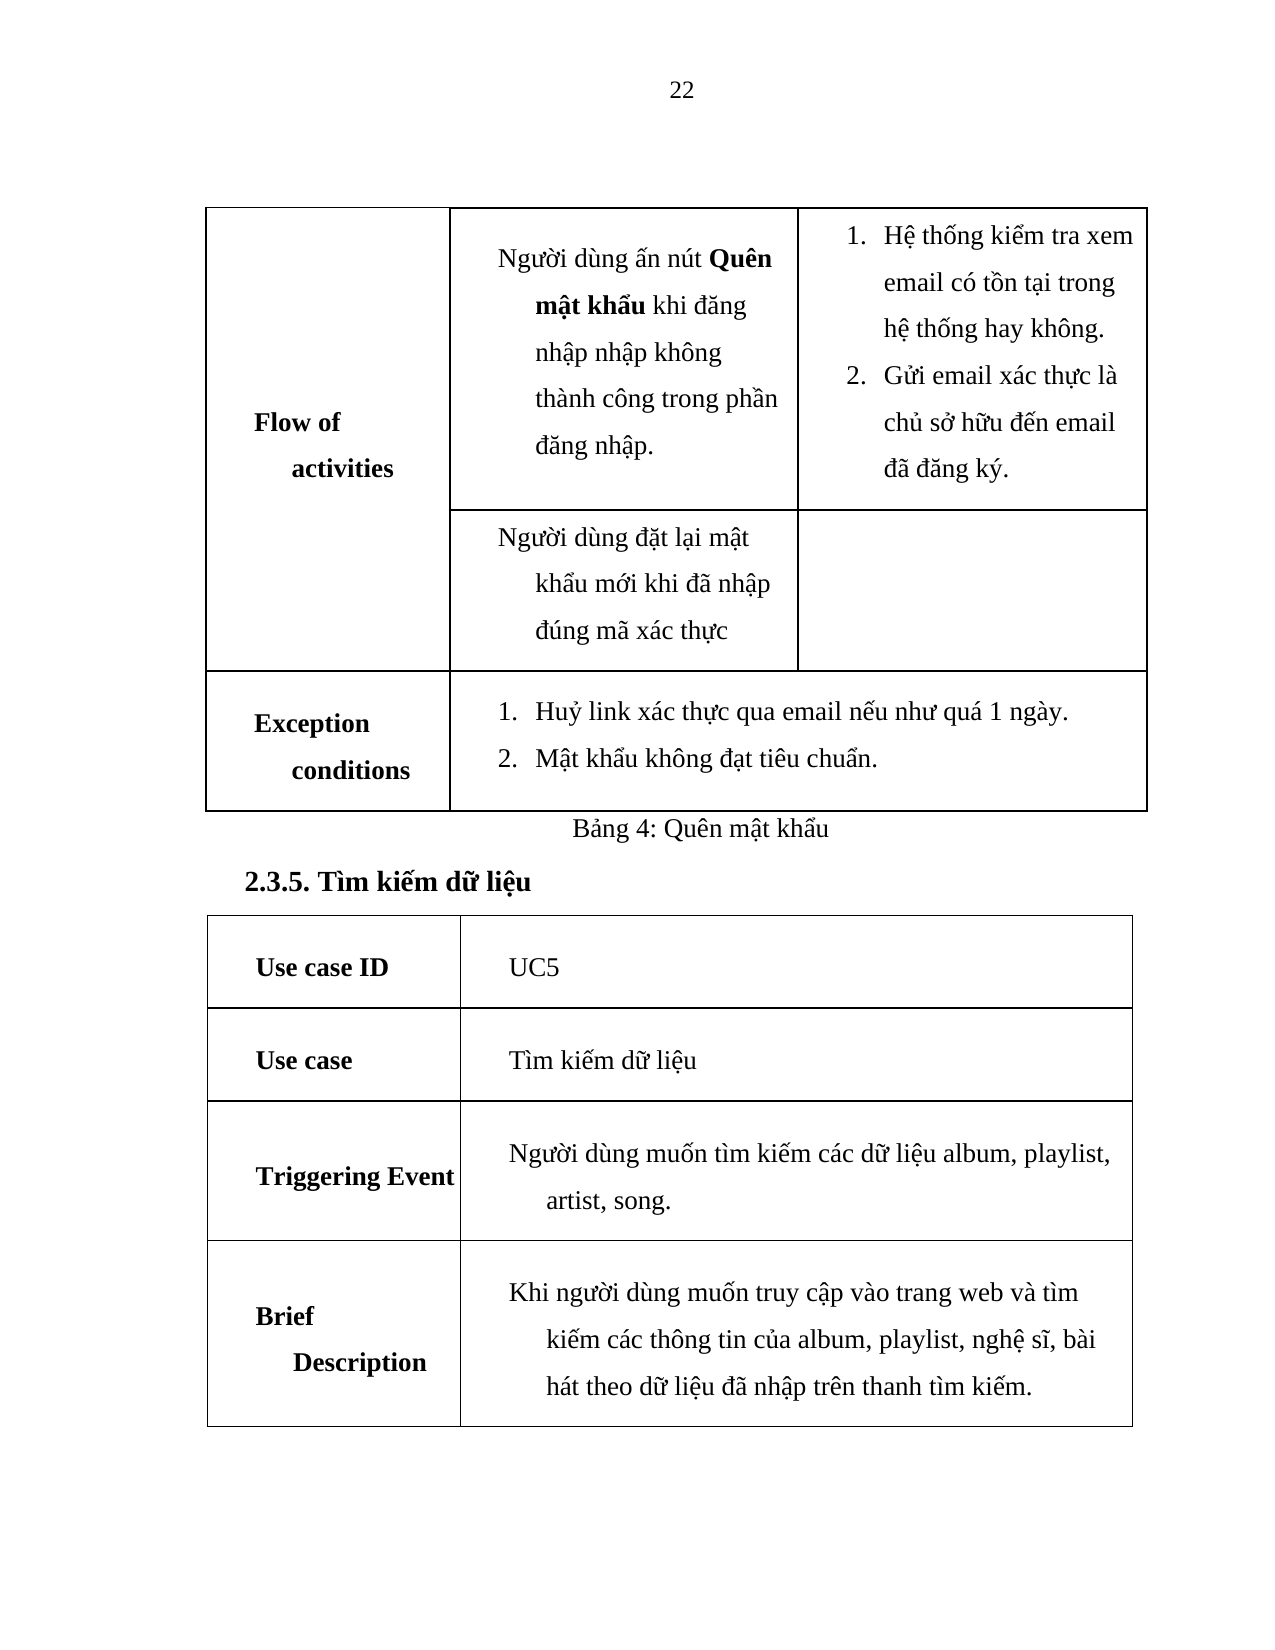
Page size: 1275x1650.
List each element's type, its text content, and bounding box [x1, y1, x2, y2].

table_cell Khi người dùng muốn truy cập vào trang web và tìm kiếm các thông tin của album, playlist, nghệ sĩ, bài hát theo dữ liệu đã nhập trên thanh tìm kiếm. [461, 1241, 1132, 1426]
table_cell Triggering Event [208, 1102, 460, 1239]
table_cell Người dùng đặt lại mật khẩu mới khi đã nhập đúng mã xác thực [451, 511, 797, 670]
table_cell Hệ thống kiểm tra xem email có tồn tại trong hệ thống hay không. Gửi email xác thực là chủ sở hữu đến email đã đăng ký. [799, 209, 1146, 508]
table_cell Brief Description [208, 1241, 460, 1426]
table_cell Exception conditions [207, 672, 449, 810]
table_header UC5 [461, 916, 1132, 1007]
subtitle 2.3.5. Tìm kiếm dữ liệu [244, 864, 1157, 898]
table_header Use case ID [208, 916, 460, 1007]
table_cell Huỷ link xác thực qua email nếu như quá 1 ngày. Mật khẩu không đạt tiêu chuẩn. [451, 672, 1146, 810]
table_cell Người dùng ấn nút Quên mật khẩu khi đăng nhập nhập không thành công trong phần đăng nhập. [451, 209, 797, 508]
table_cell Use case [208, 1009, 460, 1100]
table_cell [799, 511, 1146, 670]
text Bảng 4: Quên mật khẩu [244, 812, 1157, 843]
table_cell Flow of activities [207, 208, 449, 670]
table_cell Tìm kiếm dữ liệu [461, 1009, 1132, 1100]
table_cell Người dùng muốn tìm kiếm các dữ liệu album, playlist, artist, song. [461, 1102, 1132, 1239]
